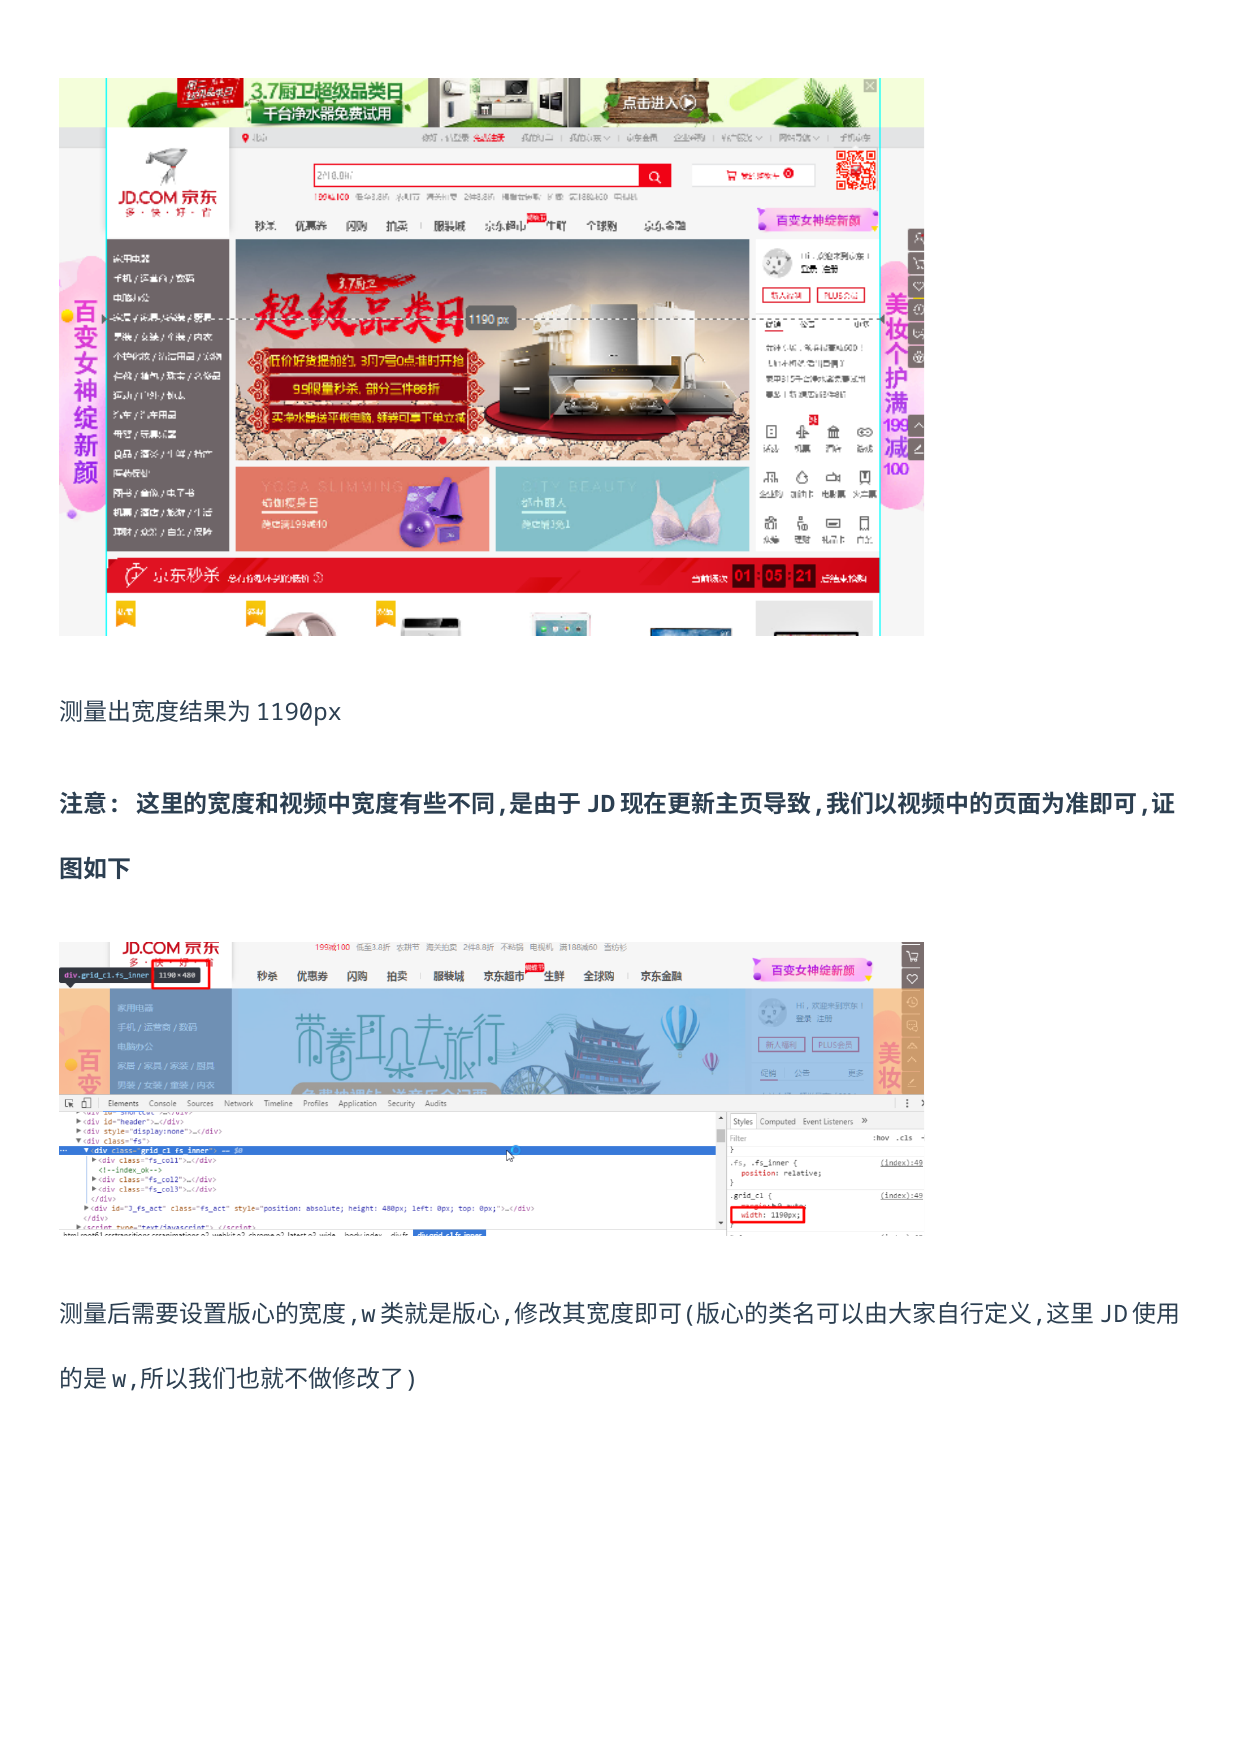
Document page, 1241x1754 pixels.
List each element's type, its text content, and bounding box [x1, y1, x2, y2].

picture [59, 78, 925, 636]
text 测量出宽度结果为1190px [59, 677, 1181, 742]
text 注意: 这里的宽度和视频中宽度有些不同,是由于JD现在更新主页导致,我们以视频中的页面为准即可,证图如下 [59, 769, 1181, 899]
picture [59, 942, 925, 1237]
text 测量后需要设置版心的宽度,w类就是版心,修改其宽度即可(版心的类名可以由大家自行定义,这里JD使用的是w,所以我们也就不做修改了) [59, 1279, 1181, 1409]
